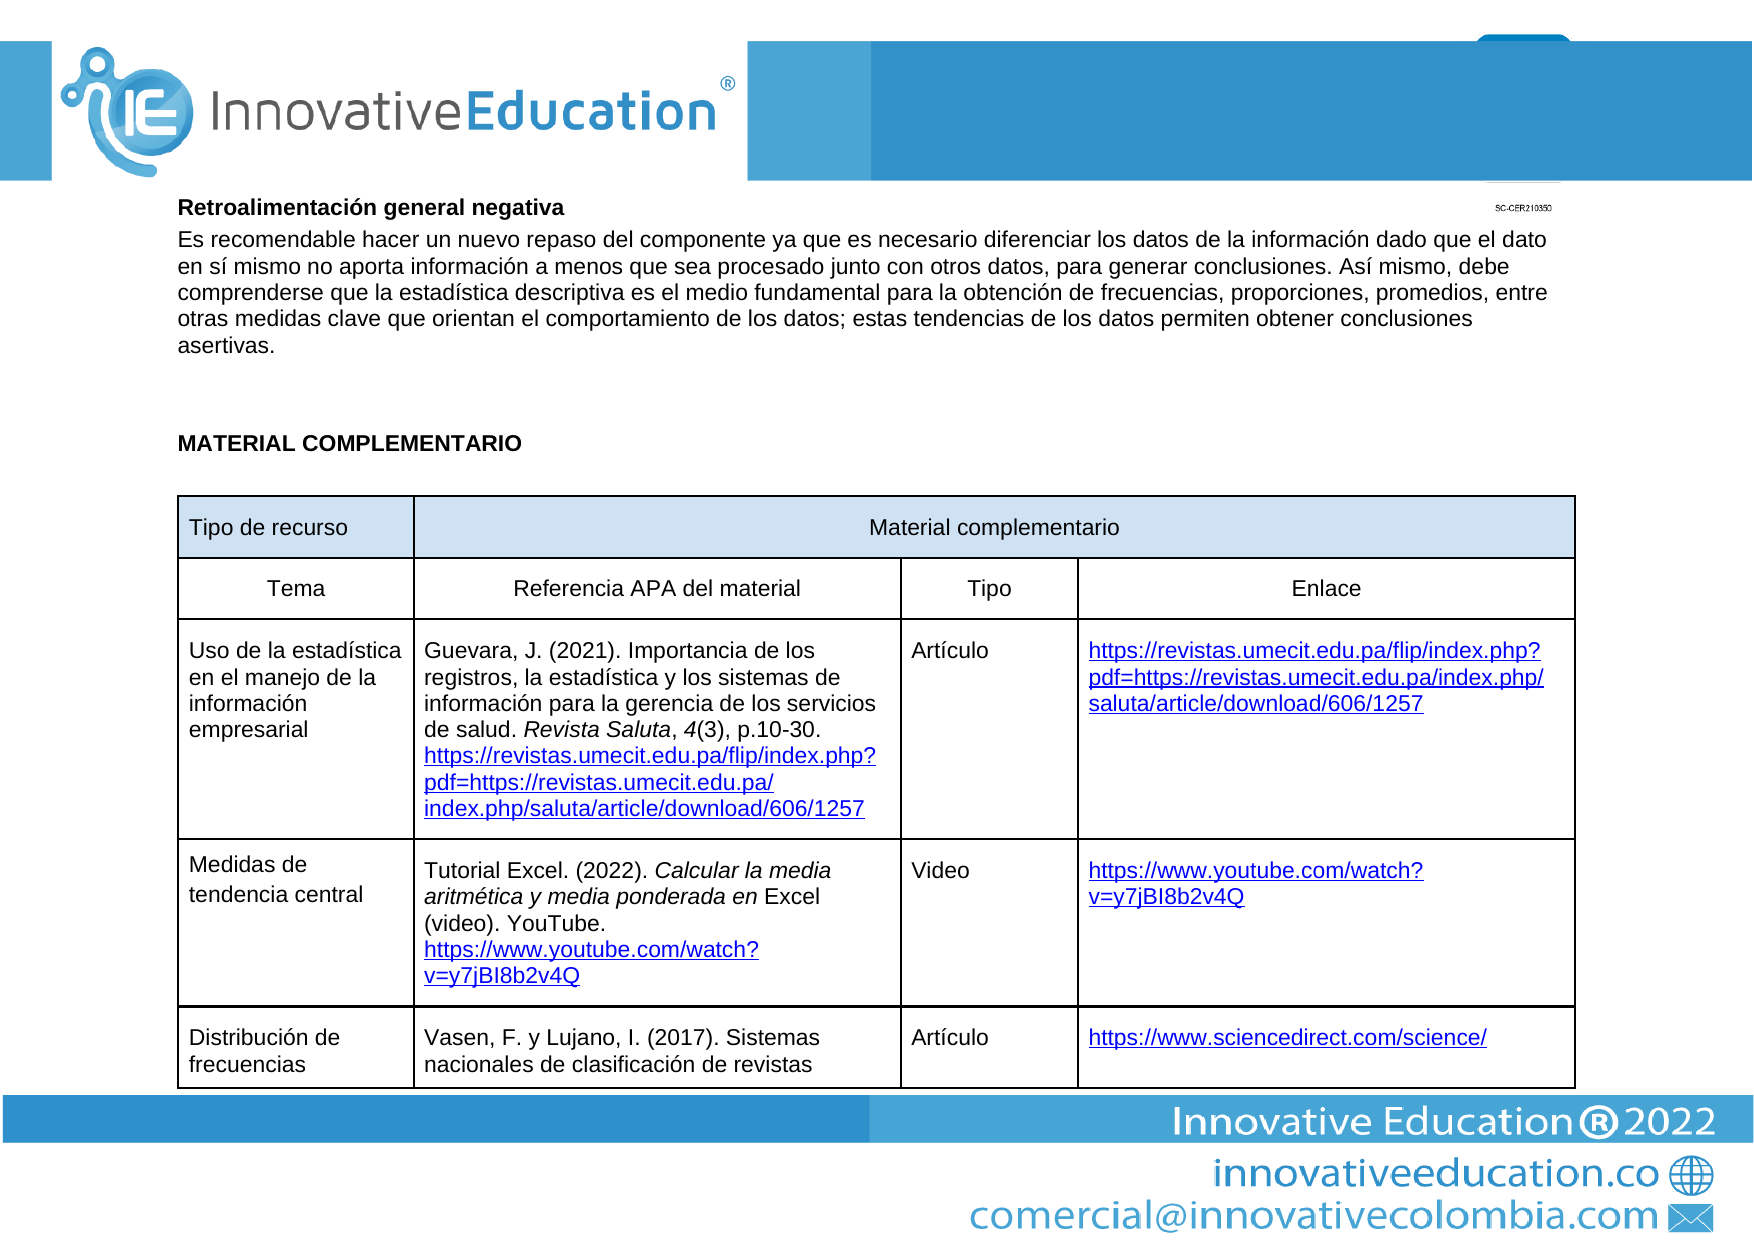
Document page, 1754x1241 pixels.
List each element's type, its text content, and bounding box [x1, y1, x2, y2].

table_cell Artículo [902, 620, 1077, 838]
table_cell Tipo [902, 559, 1077, 618]
table_cell Uso de la estadística en el manejo de la información empresarial [179, 620, 413, 838]
picture [2, 1093, 1754, 1239]
table_cell Tema [179, 559, 413, 618]
table_cell Artículo [902, 1008, 1077, 1087]
table_cell Guevara, J. (2021). Importancia de los registros, la estadística y los sistemas de información para la gerencia de los servicios de salud. Revista Saluta, 4(3), p.10-30. https://revistas.umecit.edu.pa/flip/index.php?pdf=https://revistas.umecit.edu.pa/index.php/saluta/article/download/606/1257 [415, 620, 900, 838]
table_cell Tutorial Excel. (2022). Calcular la media aritmética y media ponderada en Excel (video). YouTube. https://www.youtube.com/watch?v=y7jBI8b2v4Q [415, 840, 900, 1005]
table_cell Video [902, 840, 1077, 1005]
table_cell Referencia APA del material [415, 559, 900, 618]
table_cell Medidas de tendencia central [179, 840, 413, 1005]
table_cell Enlace [1079, 559, 1574, 618]
table_cell Distribución de frecuencias [179, 1008, 413, 1087]
text MATERIAL COMPLEMENTARIO [177, 429, 1577, 456]
table_header Material complementario [415, 497, 1574, 557]
text Retroalimentación general negativa [177, 148, 1577, 220]
table_cell https://www.youtube.com/watch?v=y7jBI8b2v4Q [1079, 840, 1574, 1005]
table_header Tipo de recurso [179, 497, 413, 557]
table_cell https://revistas.umecit.edu.pa/flip/index.php?pdf=https://revistas.umecit.edu.pa/index.php/saluta/article/download/606/1257 [1079, 620, 1574, 838]
table_cell https://www.sciencedirect.com/science/article/pii/S0185191817300430 [1079, 1008, 1574, 1087]
text Es recomendable hacer un nuevo repaso del componente ya que es necesario diferenciar los datos de la información dado que el dato en sí mismo no aporta información a menos que sea procesado junto con otros datos, para generar conclusiones. Así mismo, debe comprenderse que la estadística descriptiva es el medio fundamental para la obtención de frecuencias, proporciones, promedios, entre otras medidas clave que orientan el comportamiento de los datos; estas tendencias de los datos permiten obtener conclusiones asertivas. [177, 226, 1577, 358]
picture [0, 28, 1752, 194]
